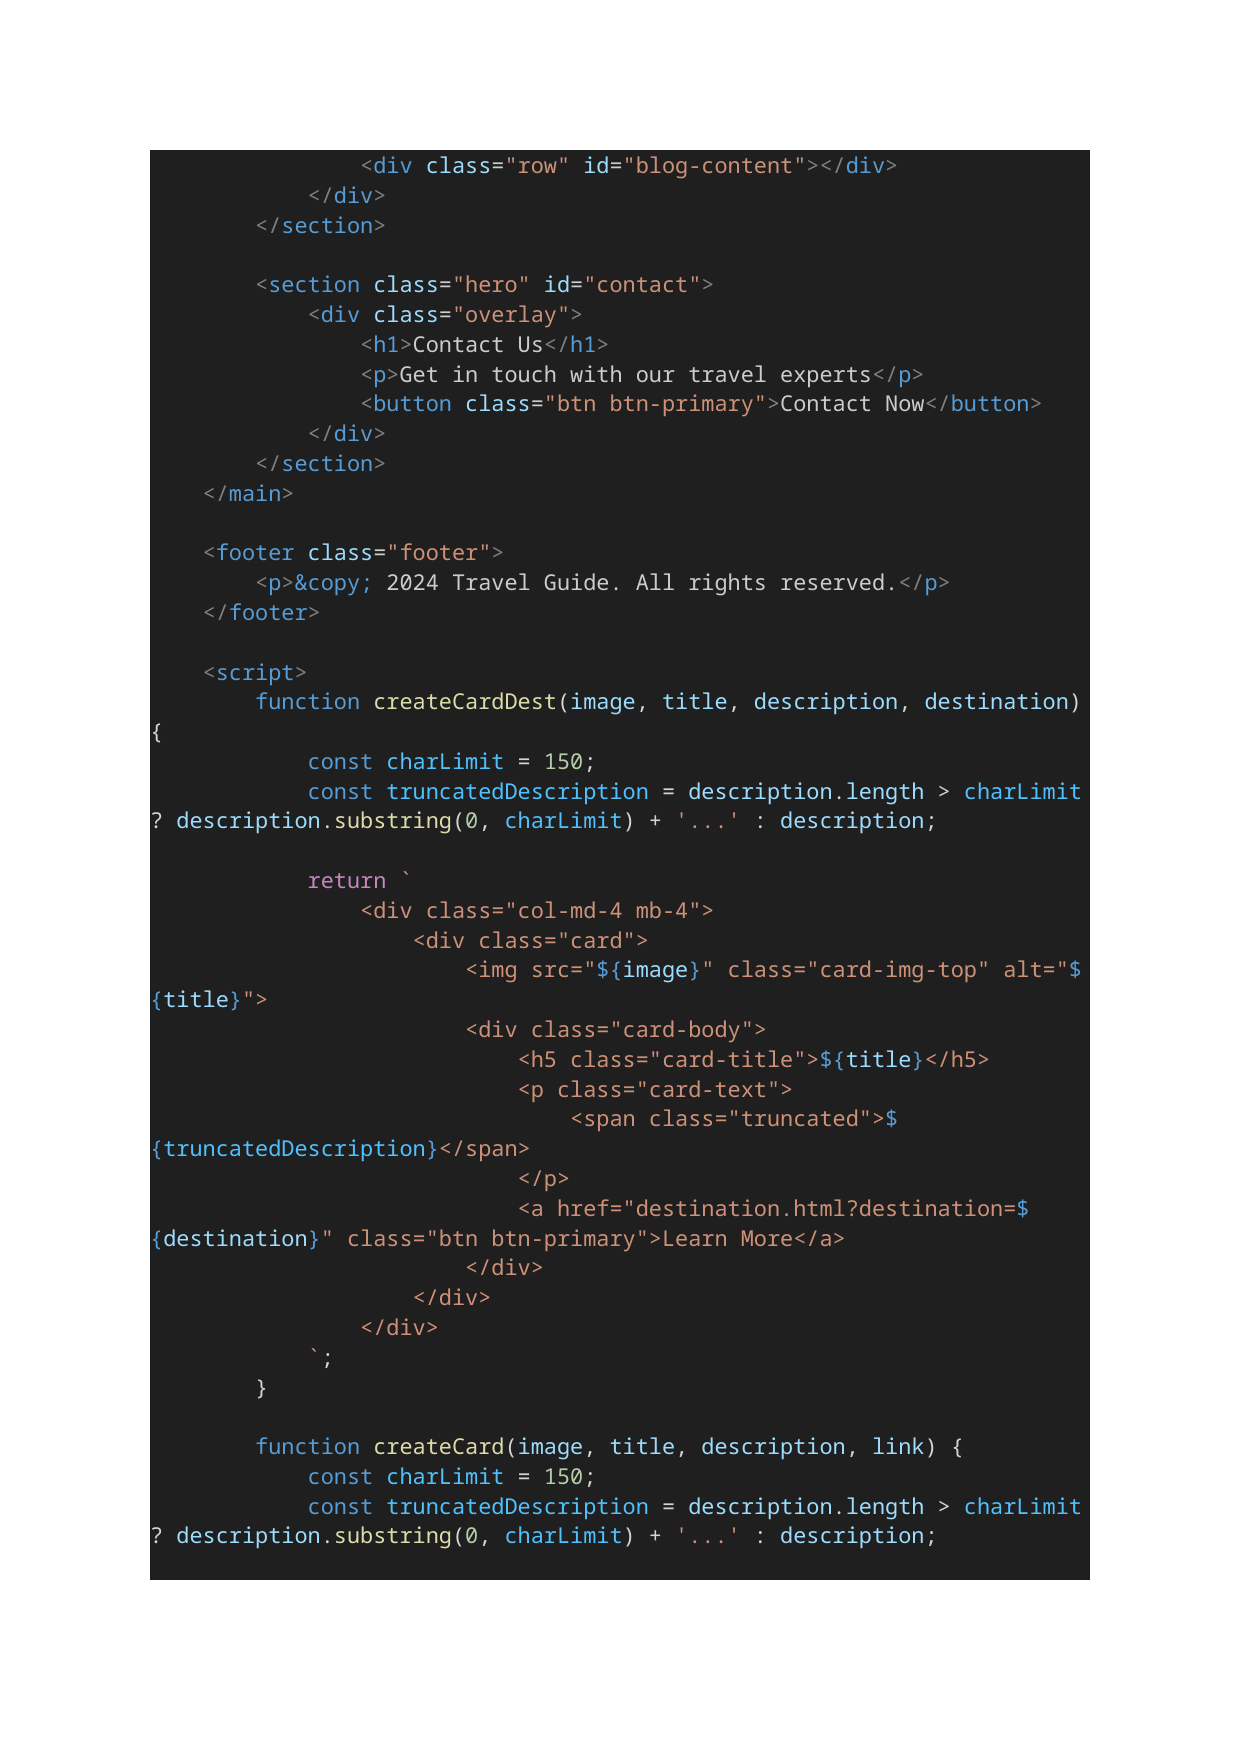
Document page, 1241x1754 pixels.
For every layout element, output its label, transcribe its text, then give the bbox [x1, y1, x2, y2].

text </div> [150, 1312, 1090, 1342]
text <h5 class="card-title">${title}</h5> [150, 1044, 1090, 1073]
text </p> [150, 1163, 1090, 1193]
text const charLimit = 150; [150, 1461, 1090, 1491]
text `; [150, 1342, 1090, 1371]
text </section> [150, 209, 1090, 239]
text } [150, 1371, 1090, 1401]
text </section> [150, 448, 1090, 478]
text const truncatedDescription = description.length > charLimit ? description.substring(0, charLimit) + '...' : description; [150, 1491, 1090, 1550]
text function createCard(image, title, description, link) { [150, 1431, 1090, 1461]
text <div class="row" id="blog-content"></div> [150, 150, 1090, 180]
text <h1>Contact Us</h1> [150, 329, 1090, 358]
text </footer> [150, 597, 1090, 627]
text return ` [150, 865, 1090, 895]
text <img src="${image}" class="card-img-top" alt="${title}"> [150, 954, 1090, 1014]
text </div> [150, 180, 1090, 209]
text </div> [150, 1282, 1090, 1312]
text const charLimit = 150; [150, 746, 1090, 776]
text </main> [150, 478, 1090, 507]
text <div class="overlay"> [150, 299, 1090, 329]
text <button class="btn btn-primary">Contact Now</button> [150, 388, 1090, 418]
text <section class="hero" id="contact"> [150, 269, 1090, 299]
text <div class="card-body"> [150, 1014, 1090, 1044]
text <a href="destination.html?destination=${destination}" class="btn btn-primary">Learn More</a> [150, 1193, 1090, 1252]
text const truncatedDescription = description.length > charLimit ? description.substring(0, charLimit) + '...' : description; [150, 776, 1090, 835]
text <script> [150, 656, 1090, 686]
text <div class="col-md-4 mb-4"> [150, 895, 1090, 924]
text <p>Get in touch with our travel experts</p> [150, 358, 1090, 388]
text <div class="card"> [150, 924, 1090, 954]
text function createCardDest(image, title, description, destination) { [150, 686, 1090, 746]
text </div> [150, 1252, 1090, 1282]
text </div> [150, 418, 1090, 448]
text <p class="card-text"> [150, 1073, 1090, 1103]
text <footer class="footer"> [150, 537, 1090, 567]
text <span class="truncated">${truncatedDescription}</span> [150, 1103, 1090, 1163]
text <p>&copy; 2024 Travel Guide. All rights reserved.</p> [150, 567, 1090, 597]
